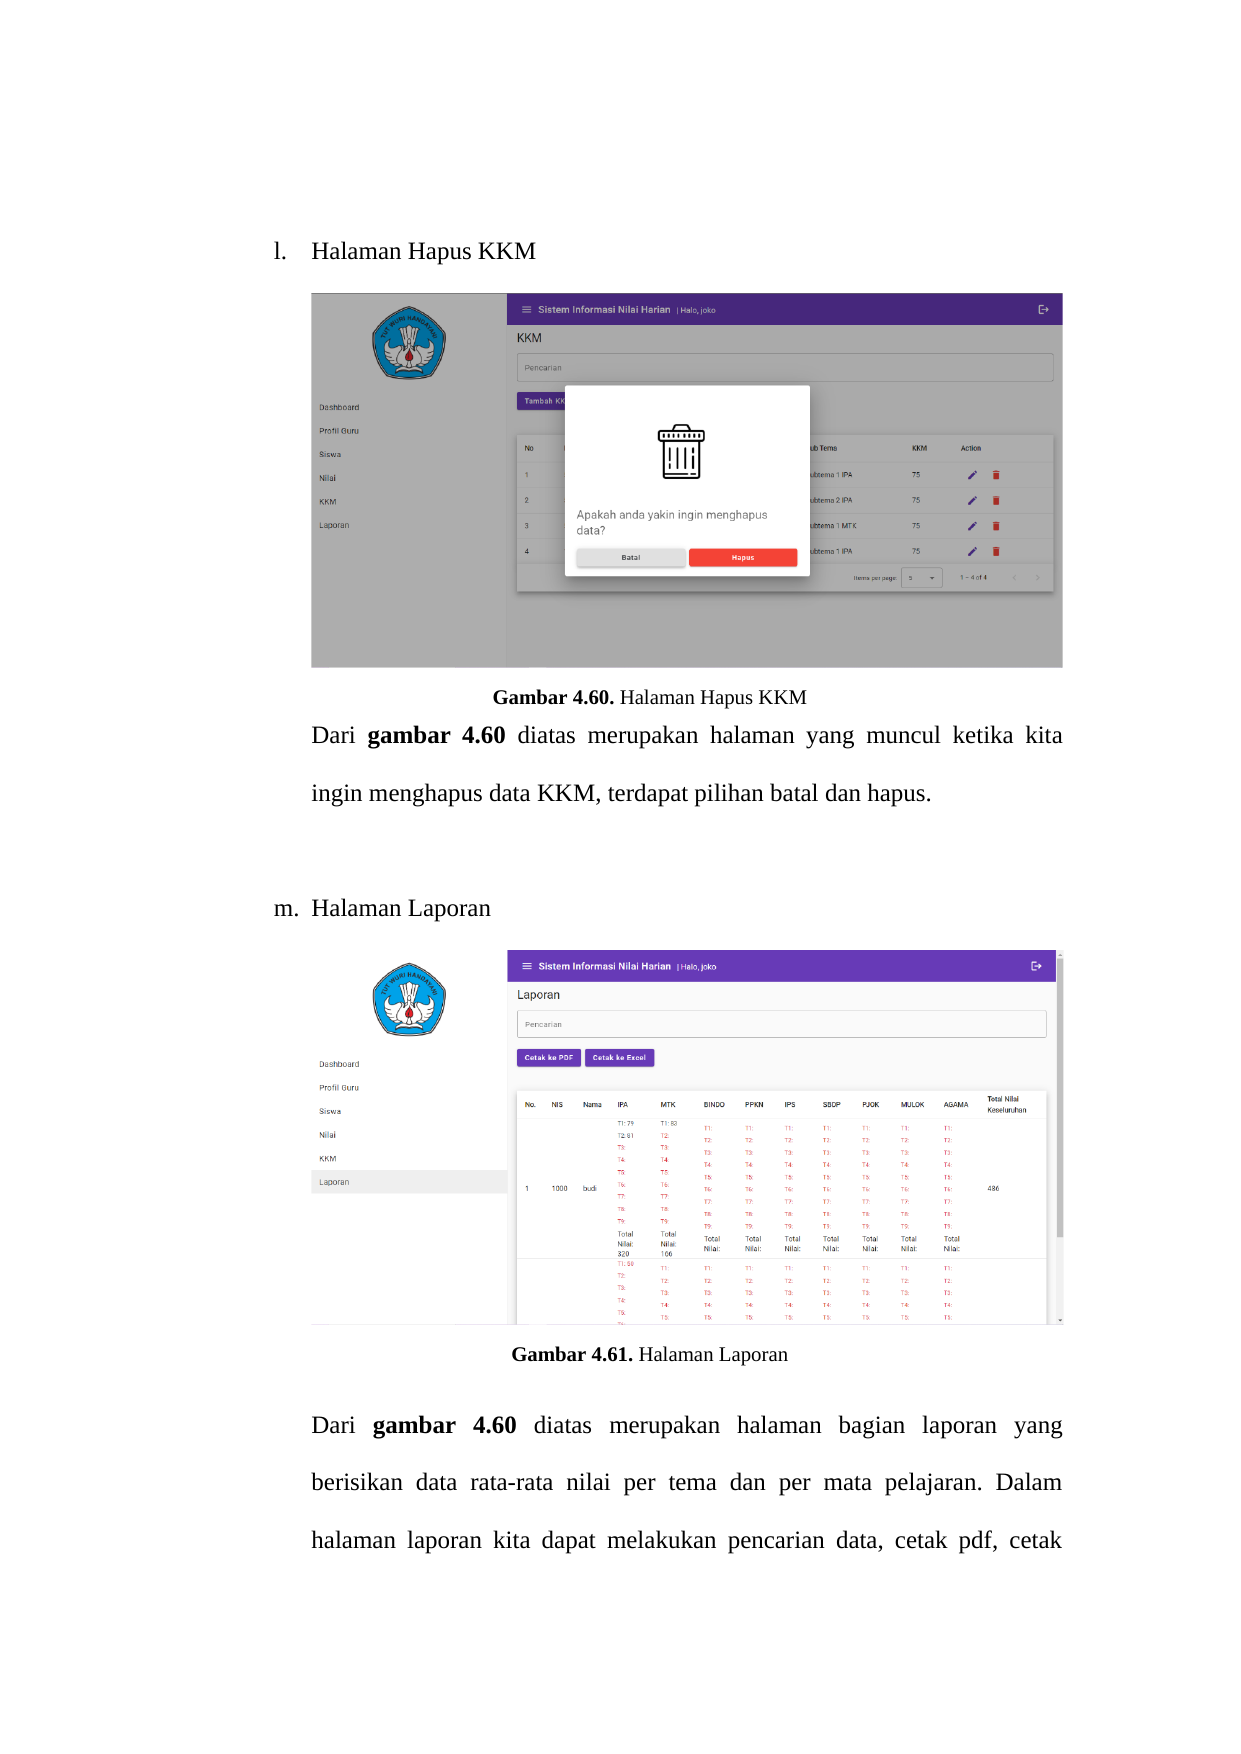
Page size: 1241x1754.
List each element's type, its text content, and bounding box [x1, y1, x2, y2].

list Dari gambar 4.60 diatas merupakan halaman yang muncul ketika kita ingin menghapus data KKM, terdapat pilihan batal dan hapus. [311, 721, 1063, 807]
text Gambar 4.60. Halaman Hapus KKM [236, 684, 1063, 709]
picture [311, 293, 1063, 668]
list Halaman Laporan [274, 893, 1063, 922]
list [311, 1410, 1063, 1553]
text Gambar 4.61. Halaman Laporan [236, 1341, 1063, 1366]
picture [311, 950, 1064, 1325]
list Halaman Hapus KKM [274, 236, 1063, 265]
